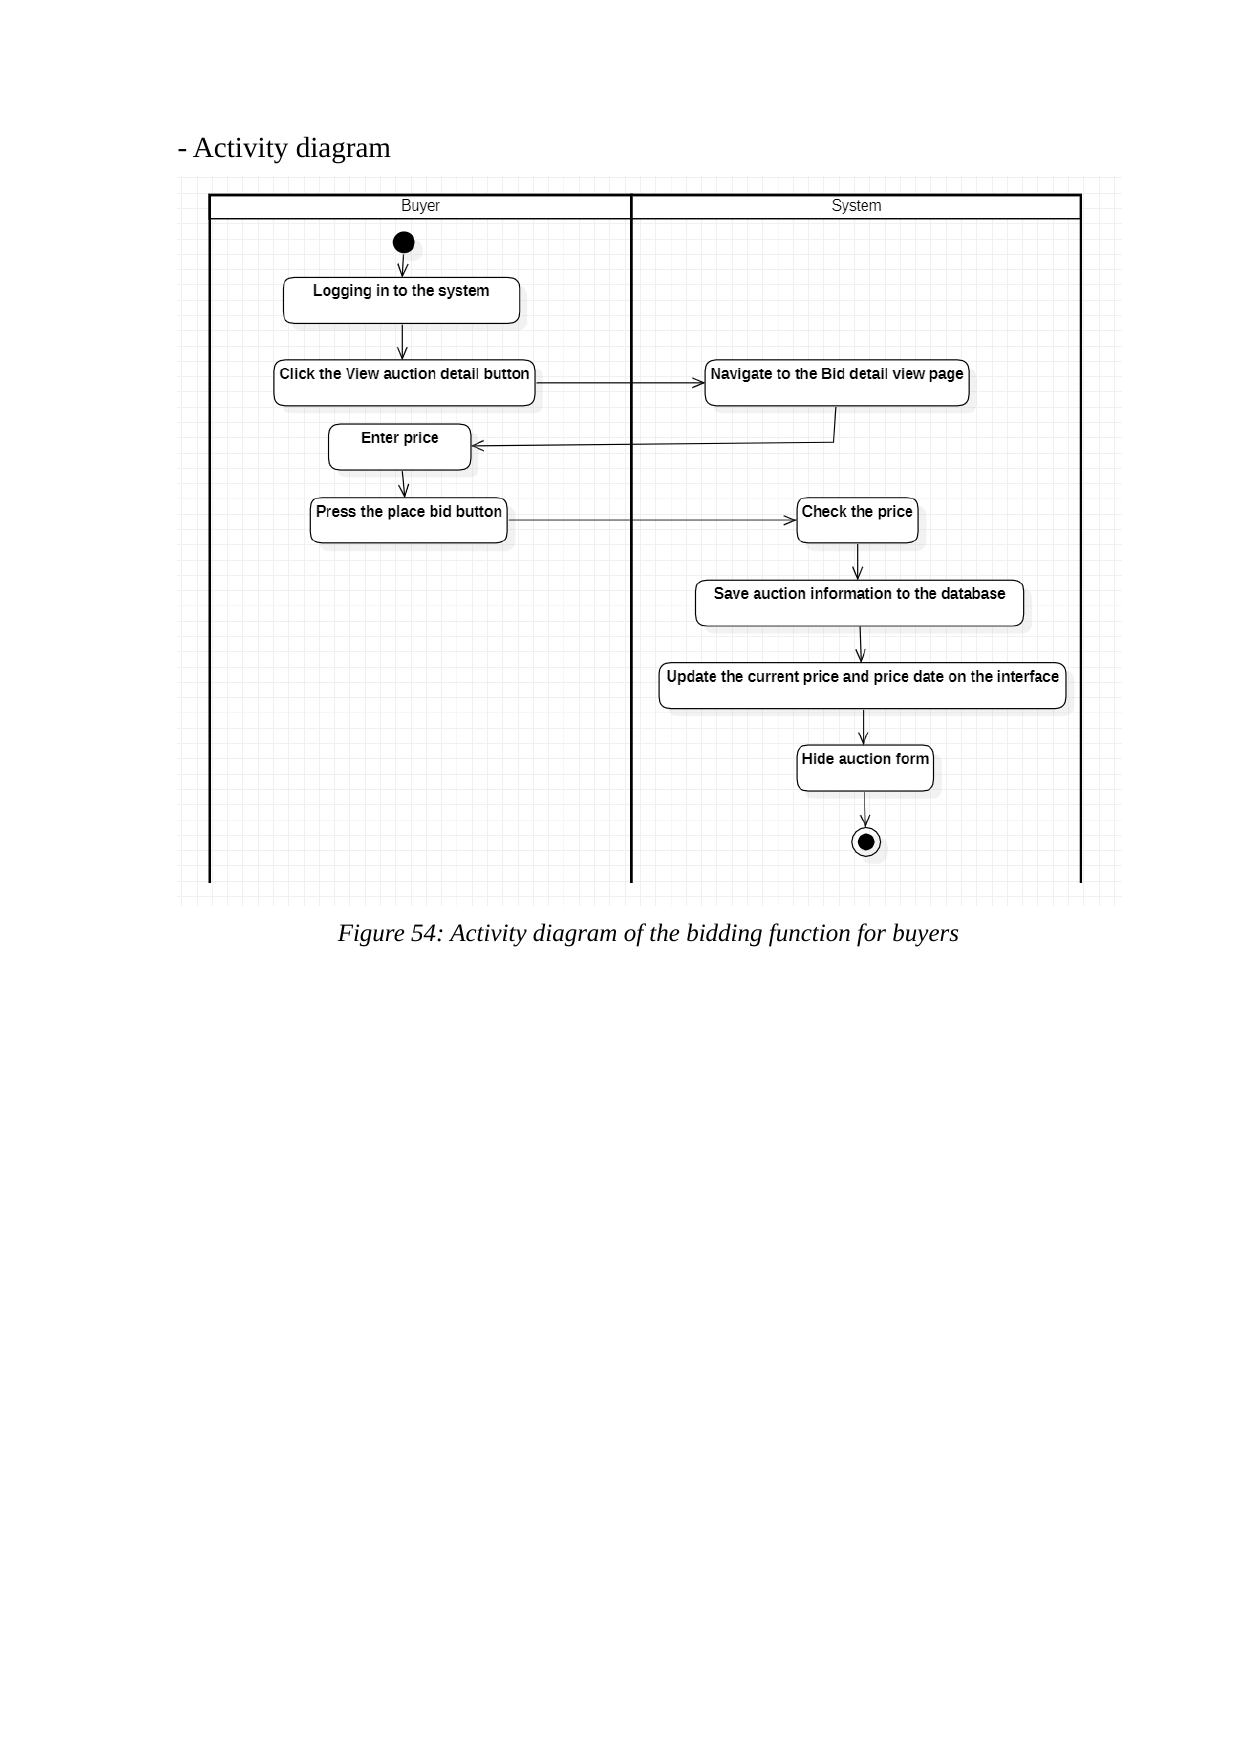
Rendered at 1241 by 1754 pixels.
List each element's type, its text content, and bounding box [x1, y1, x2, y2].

picture [177, 176, 1123, 906]
text - Activity diagram [177, 131, 1122, 164]
text Figure 54: Activity diagram of the bidding function for buyers [177, 918, 1122, 947]
